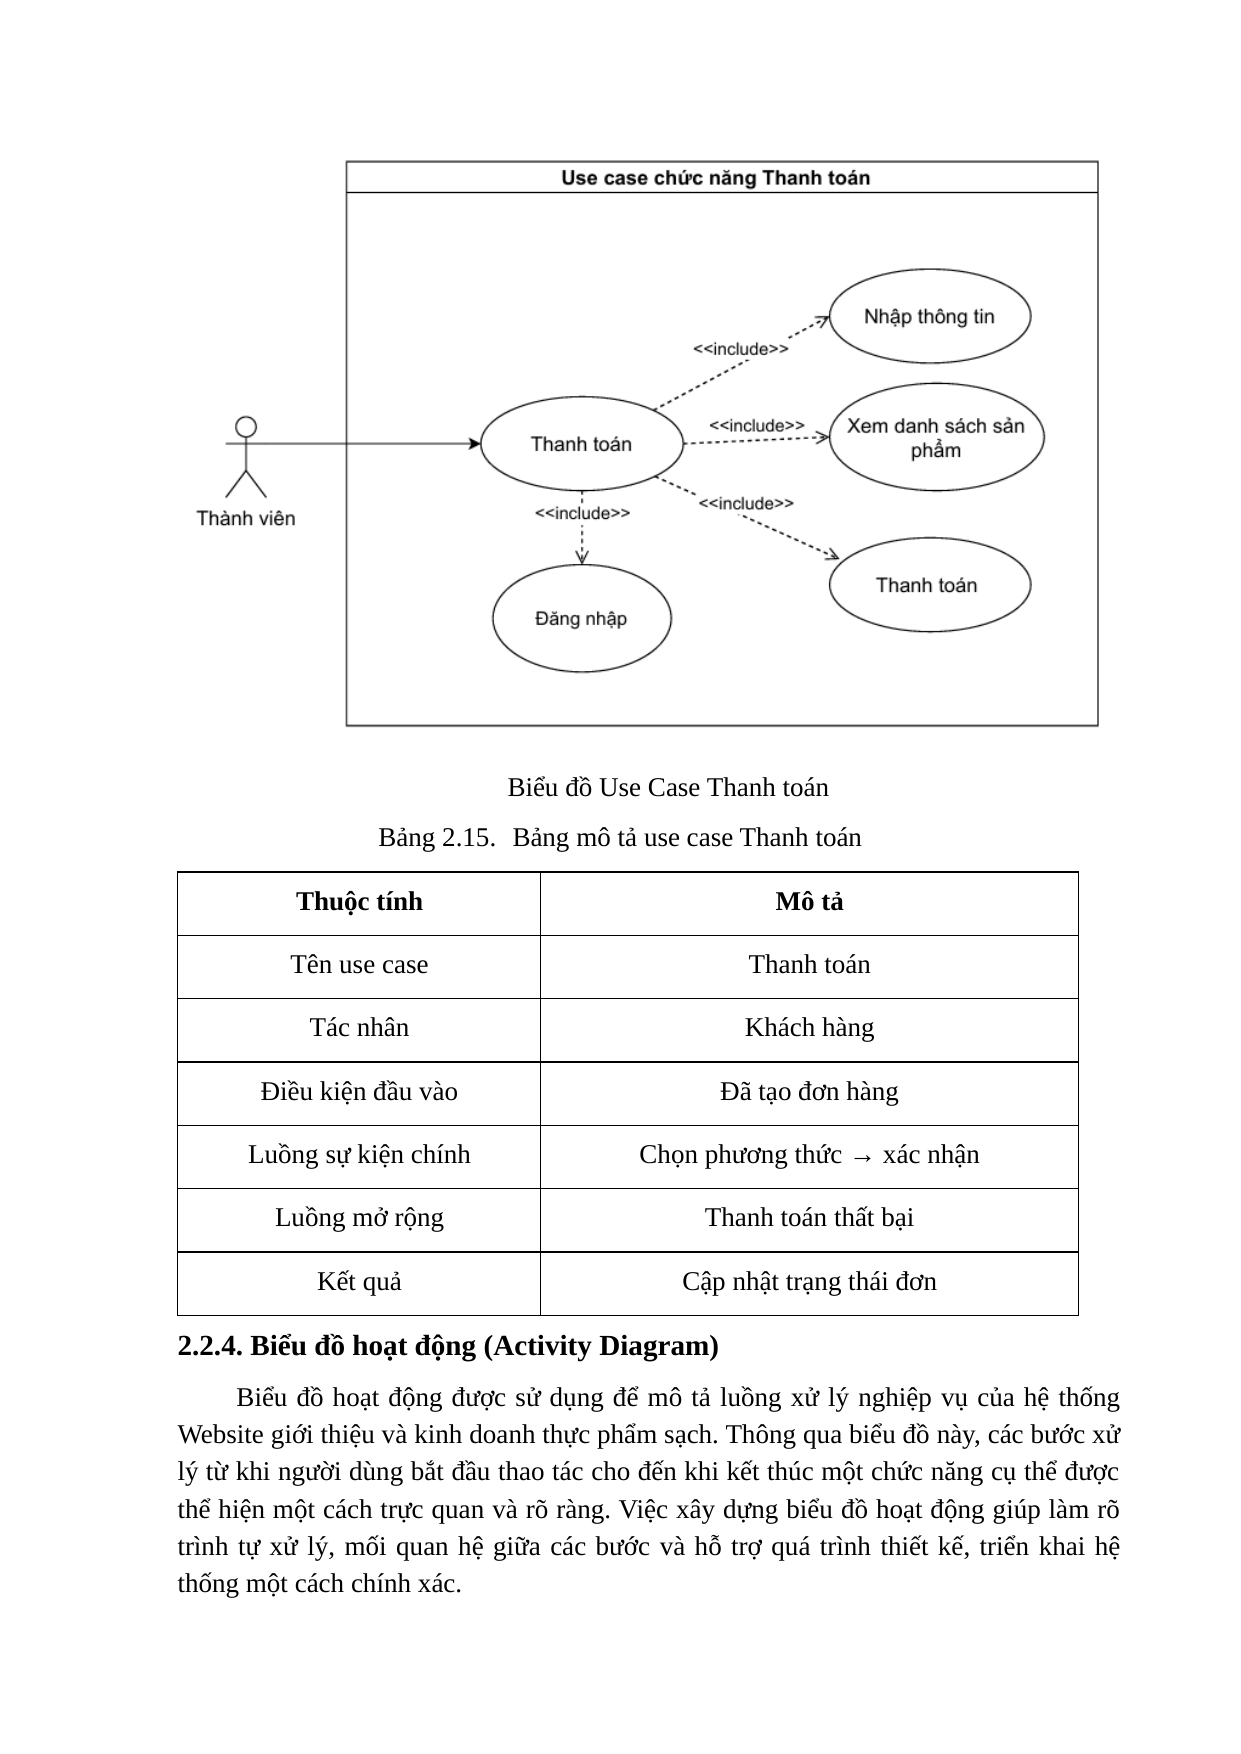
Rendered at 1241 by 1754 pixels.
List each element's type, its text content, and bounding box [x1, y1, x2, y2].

table_cell Khách hàng [541, 999, 1078, 1061]
table_cell Kết quả [178, 1253, 540, 1315]
table_cell Chọn phương thức → xác nhận [541, 1126, 1078, 1188]
text Biểu đồ Use Case Thanh toán [215, 771, 1122, 802]
table_cell Tên use case [178, 936, 540, 998]
text Biểu đồ hoạt động được sử dụng để mô tả luồng xử lý nghiệp vụ của hệ thống Website giới thiệu và kinh doanh thực phẩm sạch. Thông qua biểu đồ này, các bước xử lý từ khi người dùng bắt đầu thao tác cho đến khi kết thúc một chức năng cụ thể được thể hiện một cách trực quan và rõ ràng. Việc xây dựng biểu đồ hoạt động giúp làm rõ trình tự xử lý, mối quan hệ giữa các bước và hỗ trợ quá trình thiết kế, triển khai hệ thống một cách chính xác. [177, 1381, 1122, 1598]
picture [177, 147, 1123, 743]
table_cell Điều kiện đầu vào [178, 1063, 540, 1125]
table_header Thuộc tính [178, 873, 540, 935]
table_cell Cập nhật trạng thái đơn [541, 1253, 1078, 1315]
table_cell Luồng sự kiện chính [178, 1126, 540, 1188]
subtitle 2.2.4. Biểu đồ hoạt động (Activity Diagram) [177, 1328, 1122, 1362]
table_cell Luồng mở rộng [178, 1189, 540, 1251]
table_cell Thanh toán thất bại [541, 1189, 1078, 1251]
table_header Mô tả [541, 873, 1078, 935]
table_cell Thanh toán [541, 936, 1078, 998]
list Bảng mô tả use case Thanh toán [177, 822, 1122, 853]
table_cell Đã tạo đơn hàng [541, 1063, 1078, 1125]
table_cell Tác nhân [178, 999, 540, 1061]
